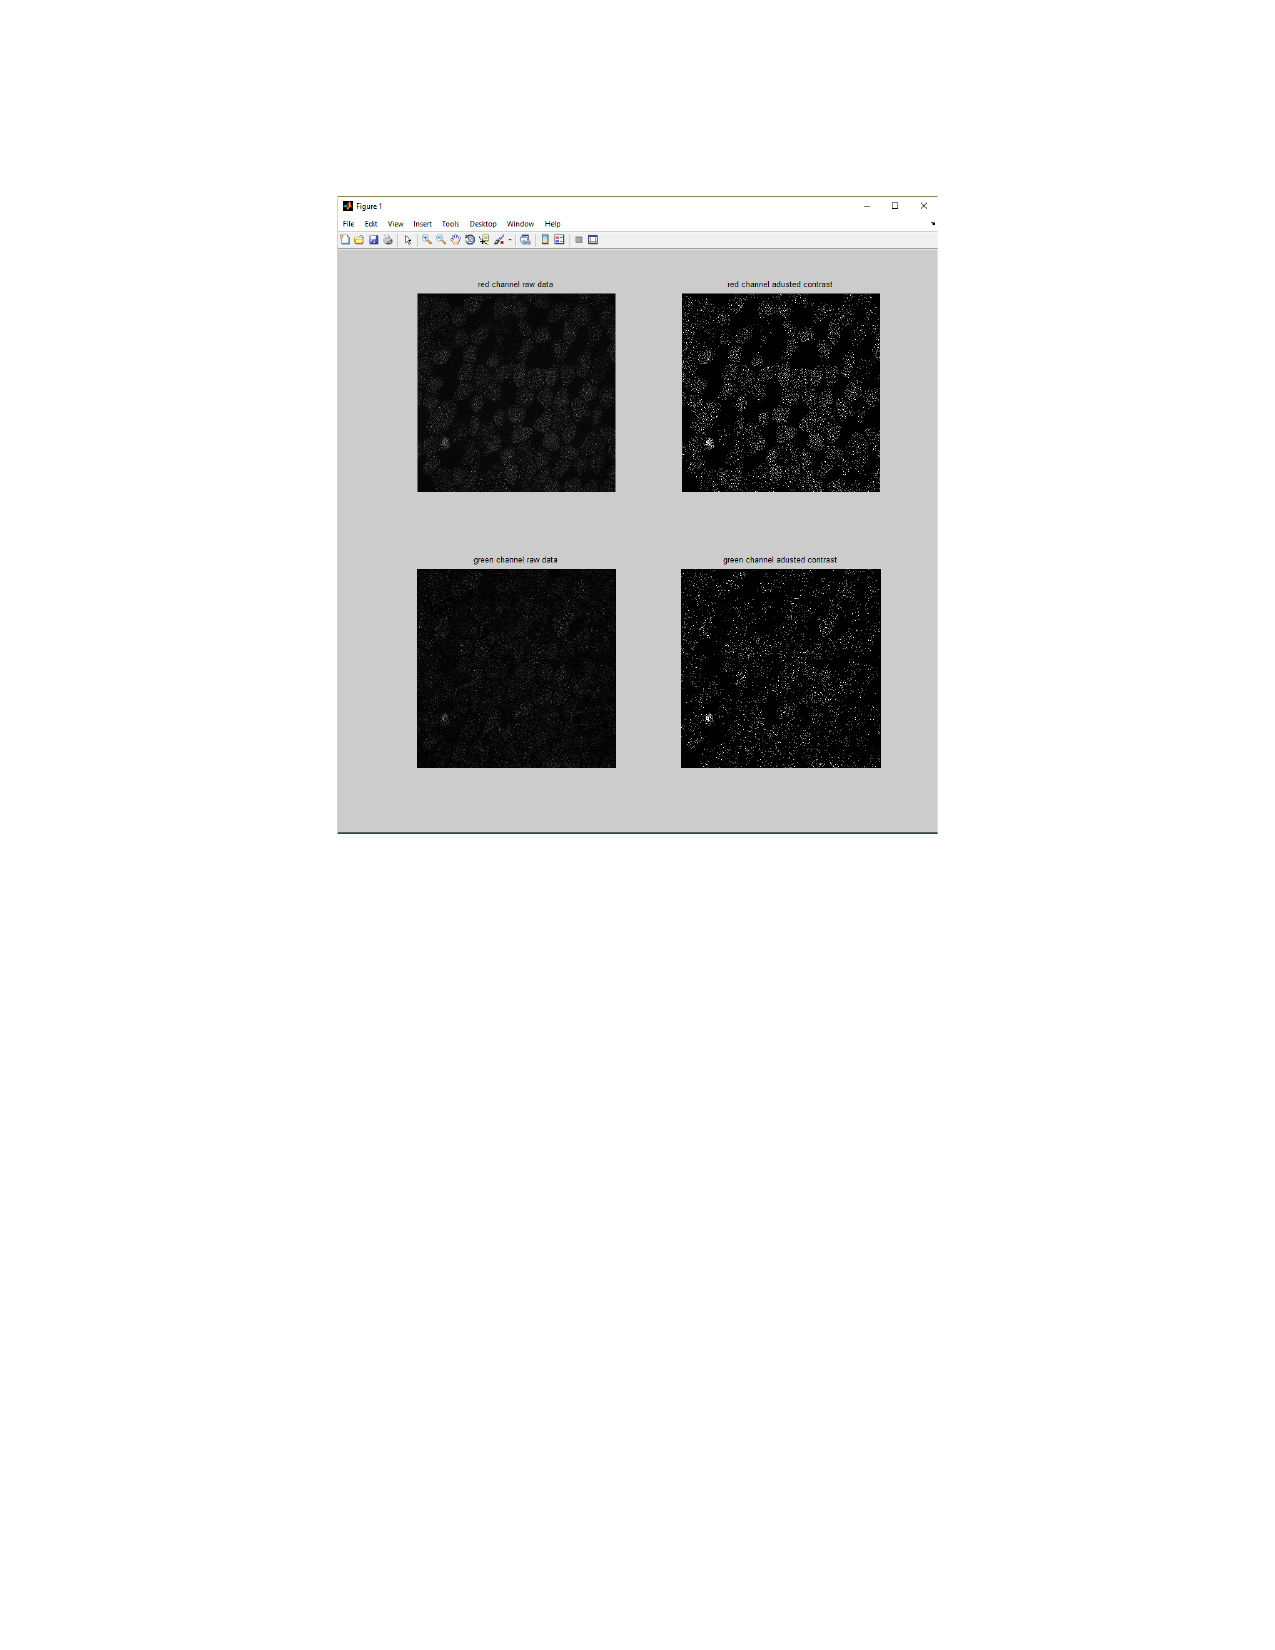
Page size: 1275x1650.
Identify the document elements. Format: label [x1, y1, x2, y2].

picture [337, 196, 938, 834]
